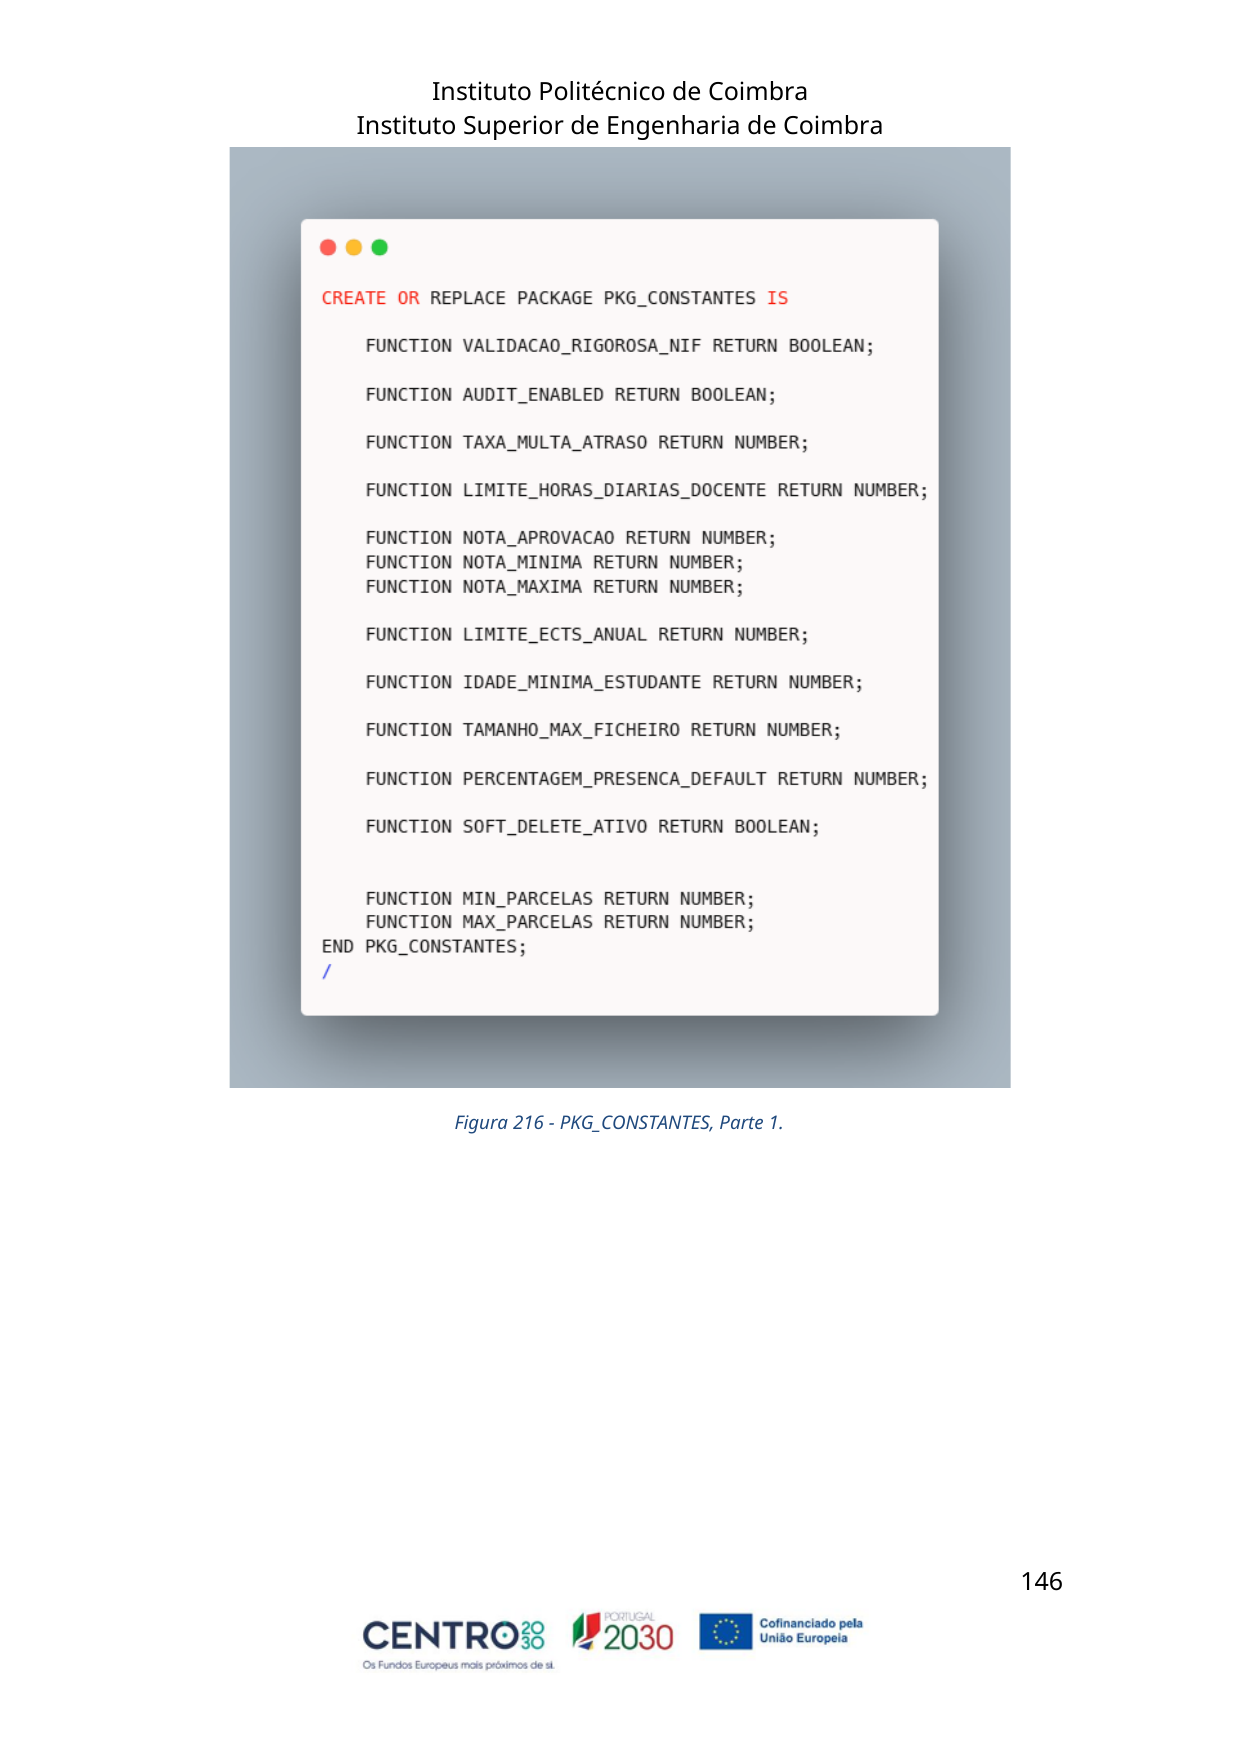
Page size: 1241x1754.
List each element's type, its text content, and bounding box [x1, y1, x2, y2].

picture [229, 147, 1011, 1088]
picture [349, 1597, 891, 1681]
